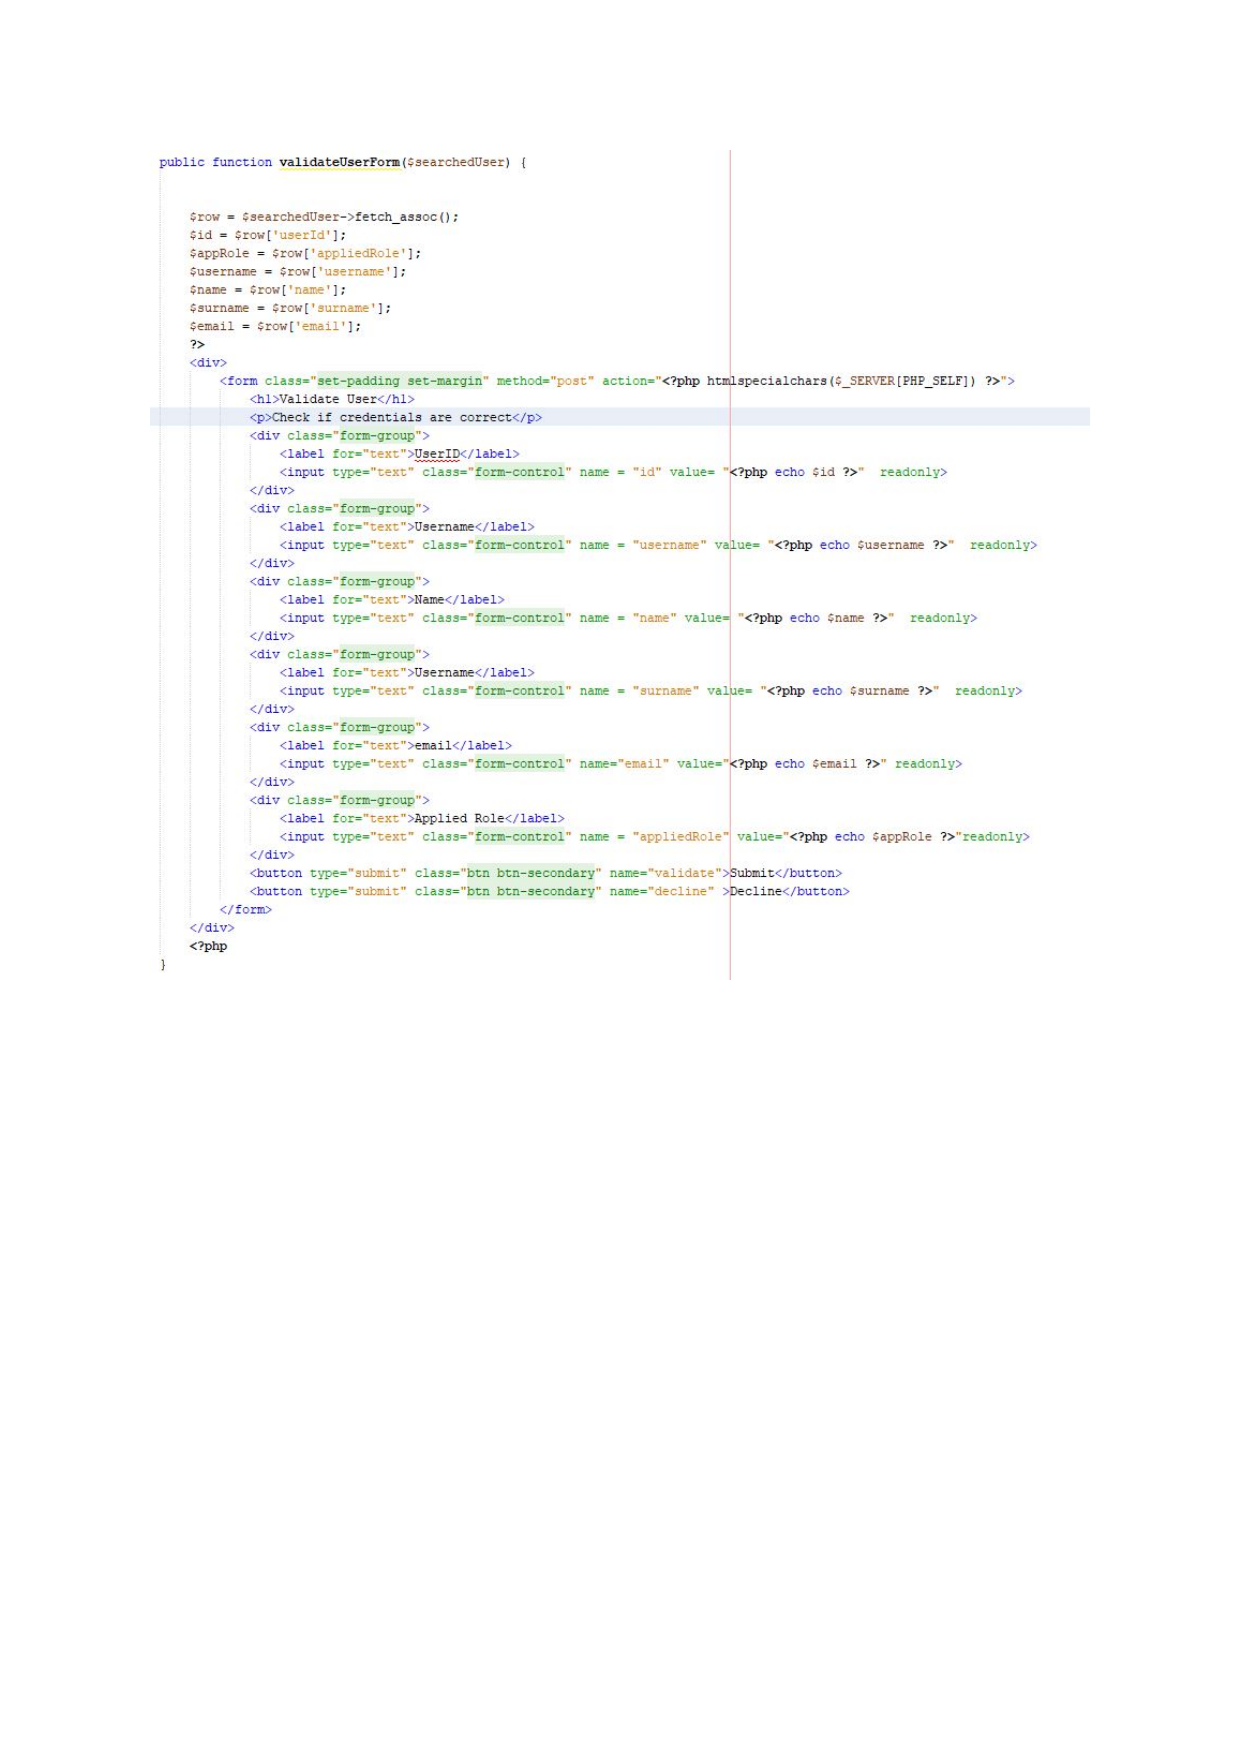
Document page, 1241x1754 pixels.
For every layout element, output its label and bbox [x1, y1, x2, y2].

picture [150, 150, 1091, 980]
